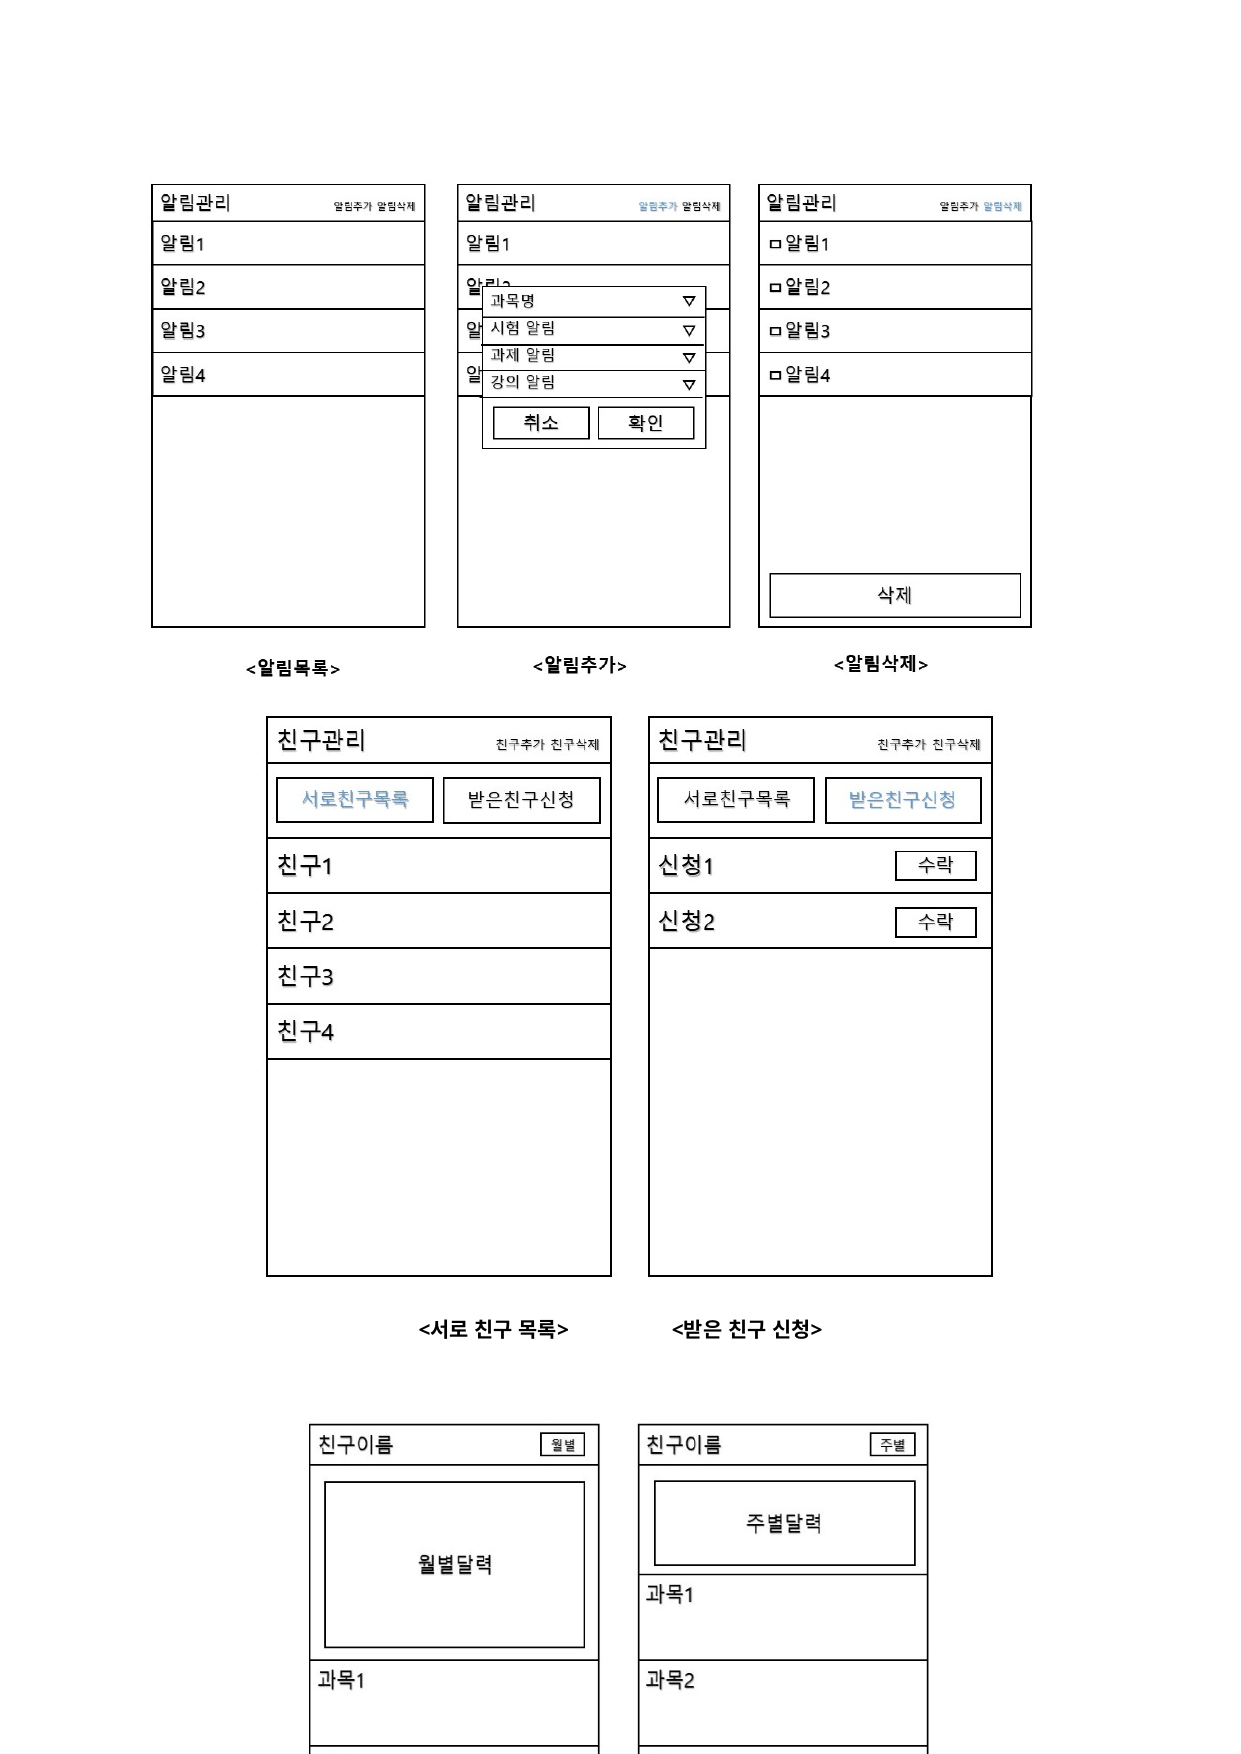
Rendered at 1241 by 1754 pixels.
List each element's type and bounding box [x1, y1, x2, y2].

picture [248, 708, 1009, 1284]
picture [112, 150, 1071, 689]
picture [294, 1405, 939, 1754]
